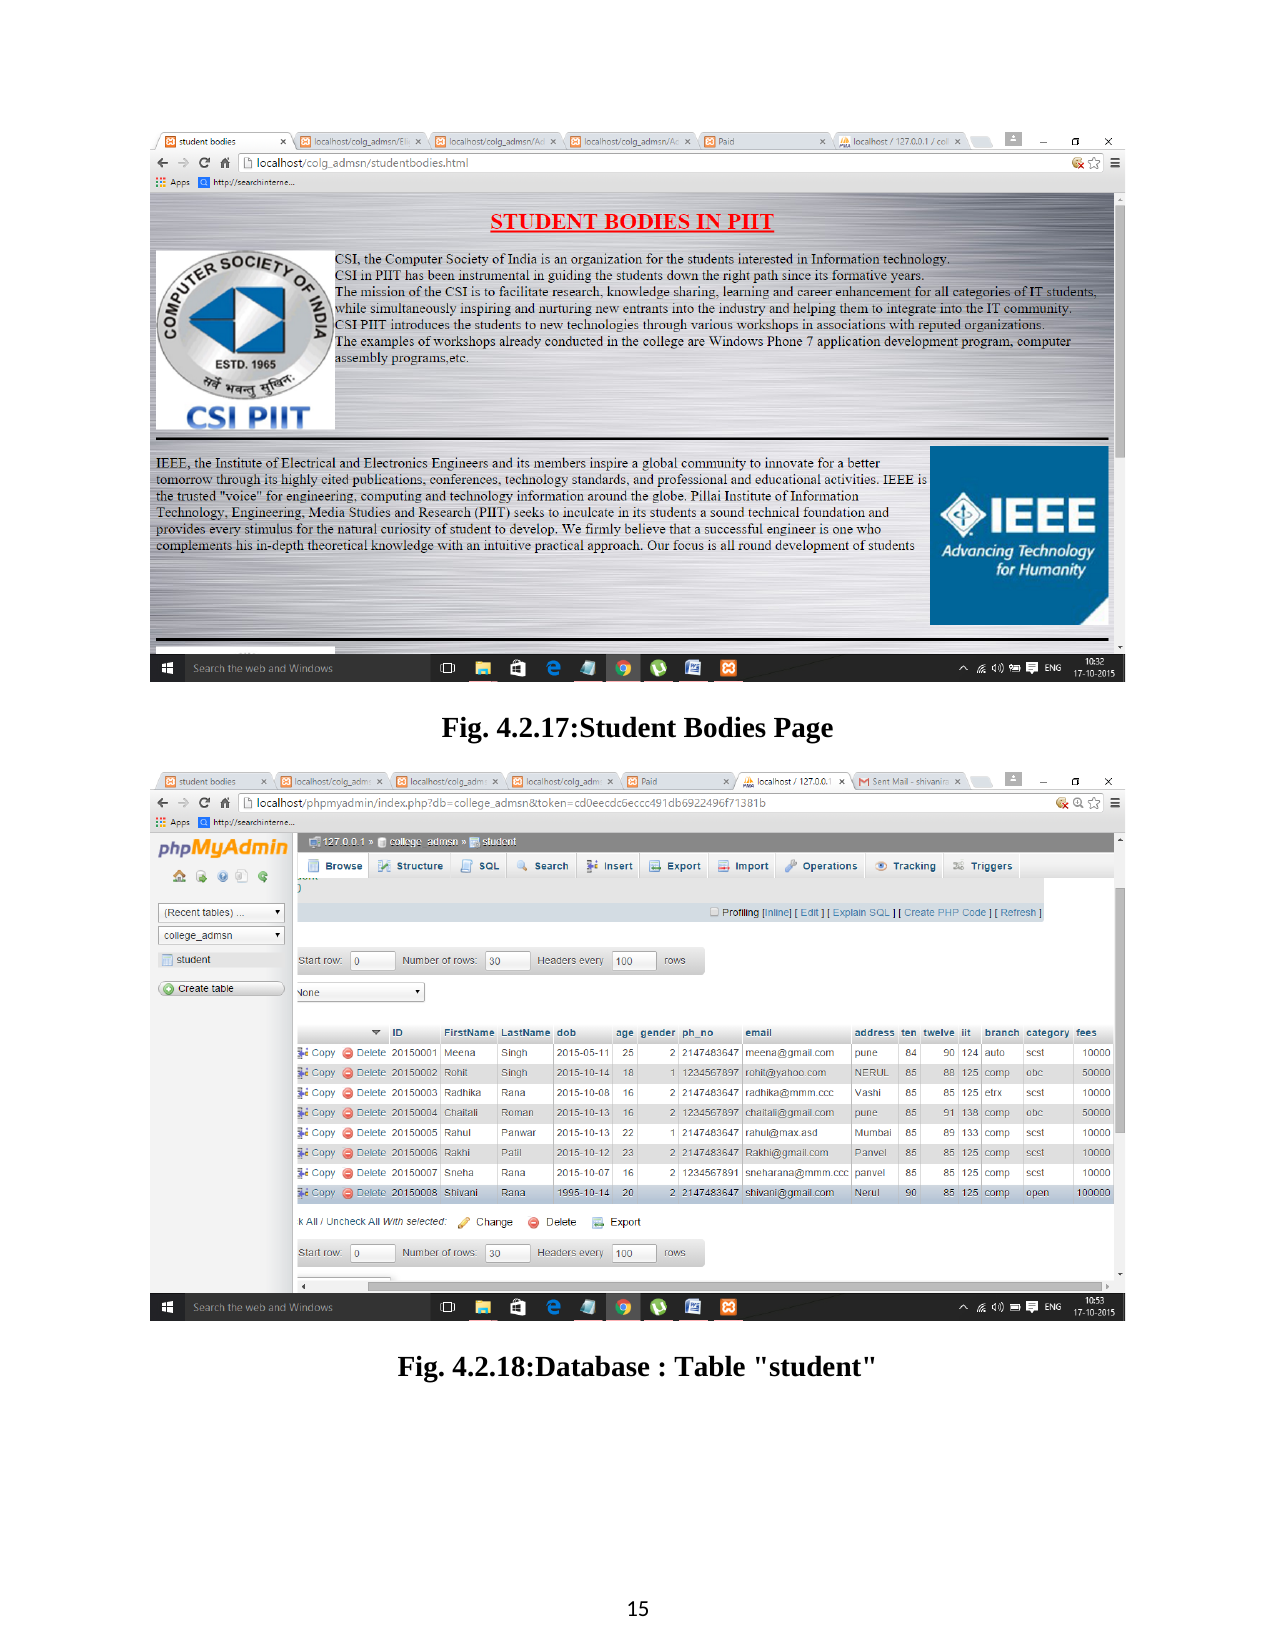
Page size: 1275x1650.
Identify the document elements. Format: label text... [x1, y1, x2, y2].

text Fig. 4.2.18:Database : Table "student" [150, 1349, 1125, 1383]
picture [150, 132, 1125, 682]
picture [150, 772, 1125, 1321]
text Fig. 4.2.17:Student Bodies Page [150, 710, 1125, 743]
